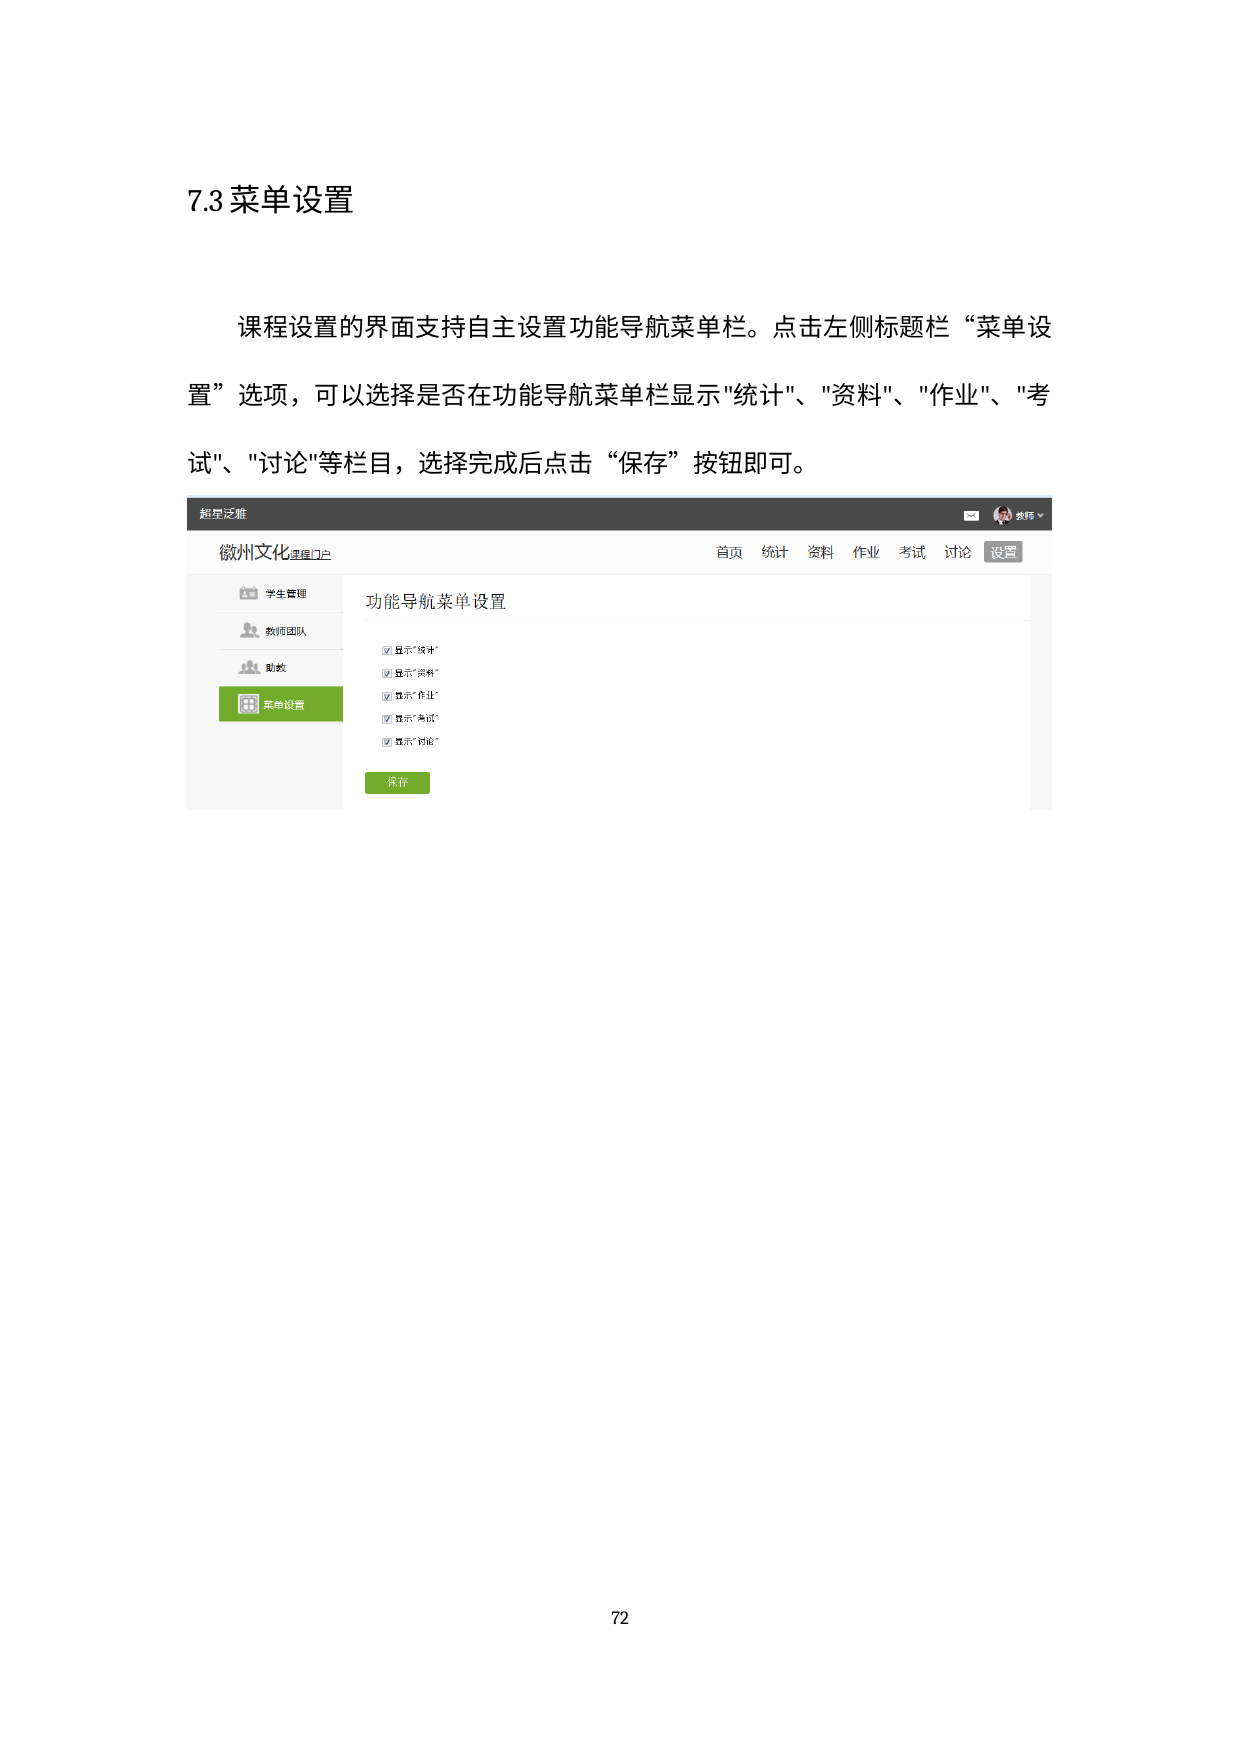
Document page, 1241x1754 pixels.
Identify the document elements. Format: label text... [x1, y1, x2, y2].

subtitle 7.3菜单设置 [187, 164, 1053, 232]
picture [187, 495, 1052, 810]
text 课程设置的界面支持自主设置功能导航菜单栏。点击左侧标题栏“菜单设置”选项，可以选择是否在功能导航菜单栏显示"统计"、"资料"、"作业"、"考试"、"讨论"等栏目，选择完成后点击“保存”按钮即可。 [187, 292, 1053, 496]
